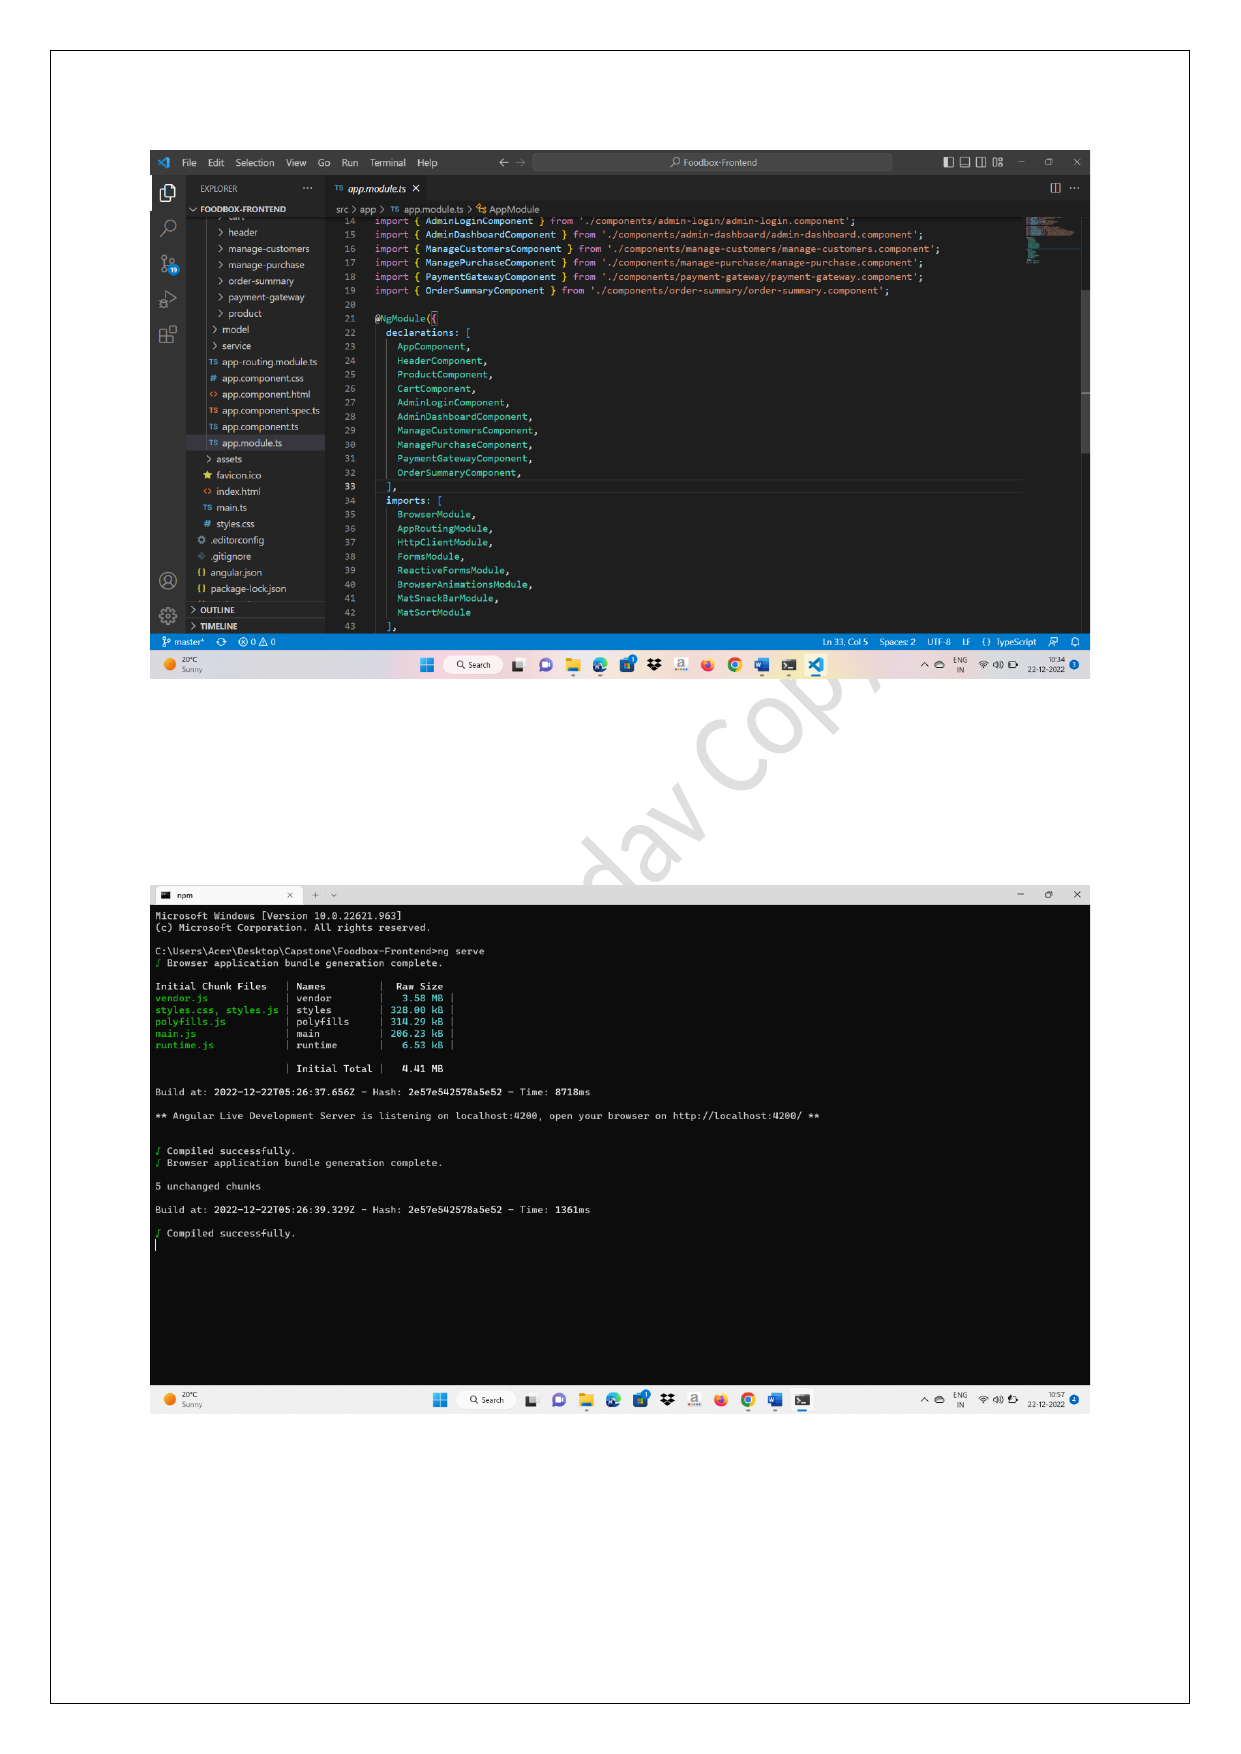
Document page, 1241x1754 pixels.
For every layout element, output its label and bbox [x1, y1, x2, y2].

picture [150, 150, 1091, 679]
picture [150, 885, 1091, 1414]
